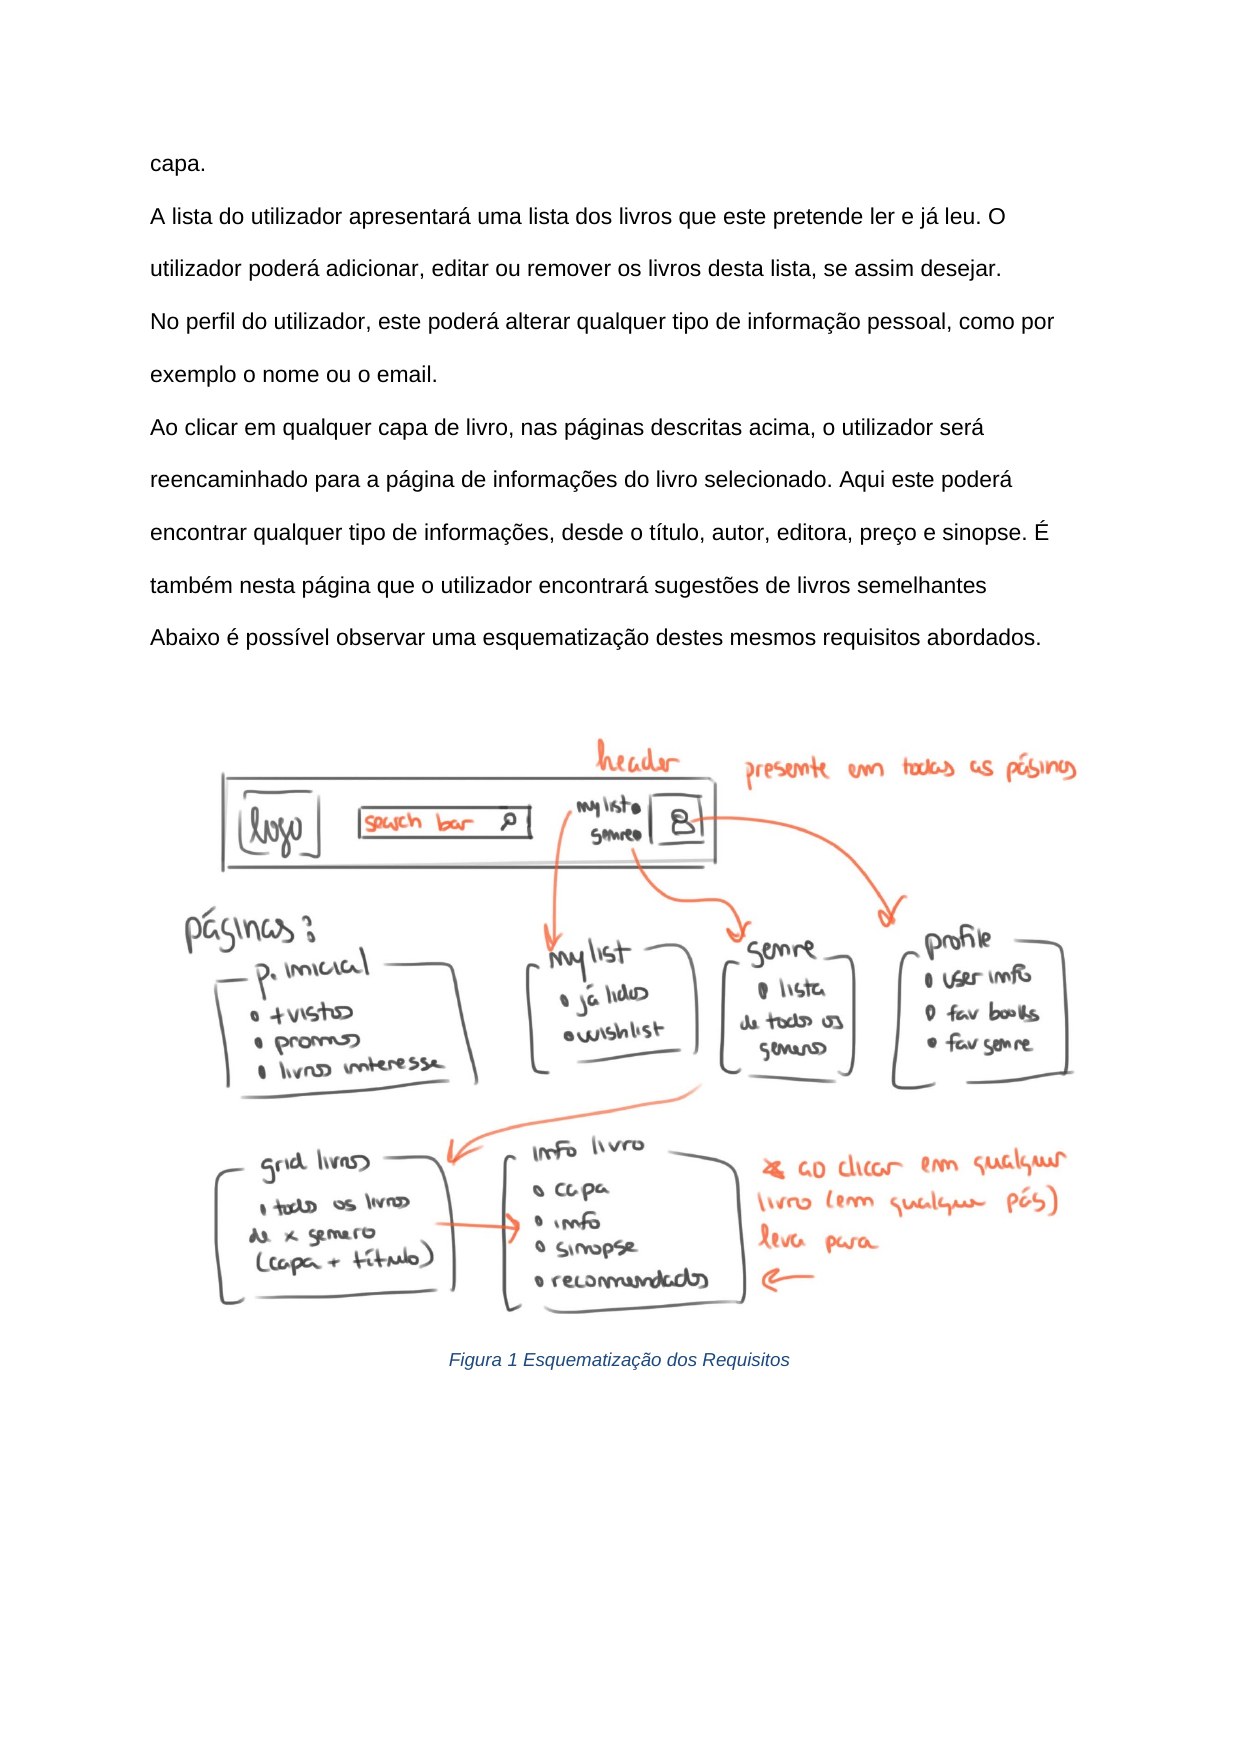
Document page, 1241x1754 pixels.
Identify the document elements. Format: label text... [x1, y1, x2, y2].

picture [158, 737, 1083, 1346]
text Figura 1 Esquematização dos Requisitos [150, 1349, 1090, 1371]
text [150, 150, 1090, 598]
text Abaixo é possível observar uma esquematização destes mesmos requisitos abordados. [150, 624, 1090, 651]
